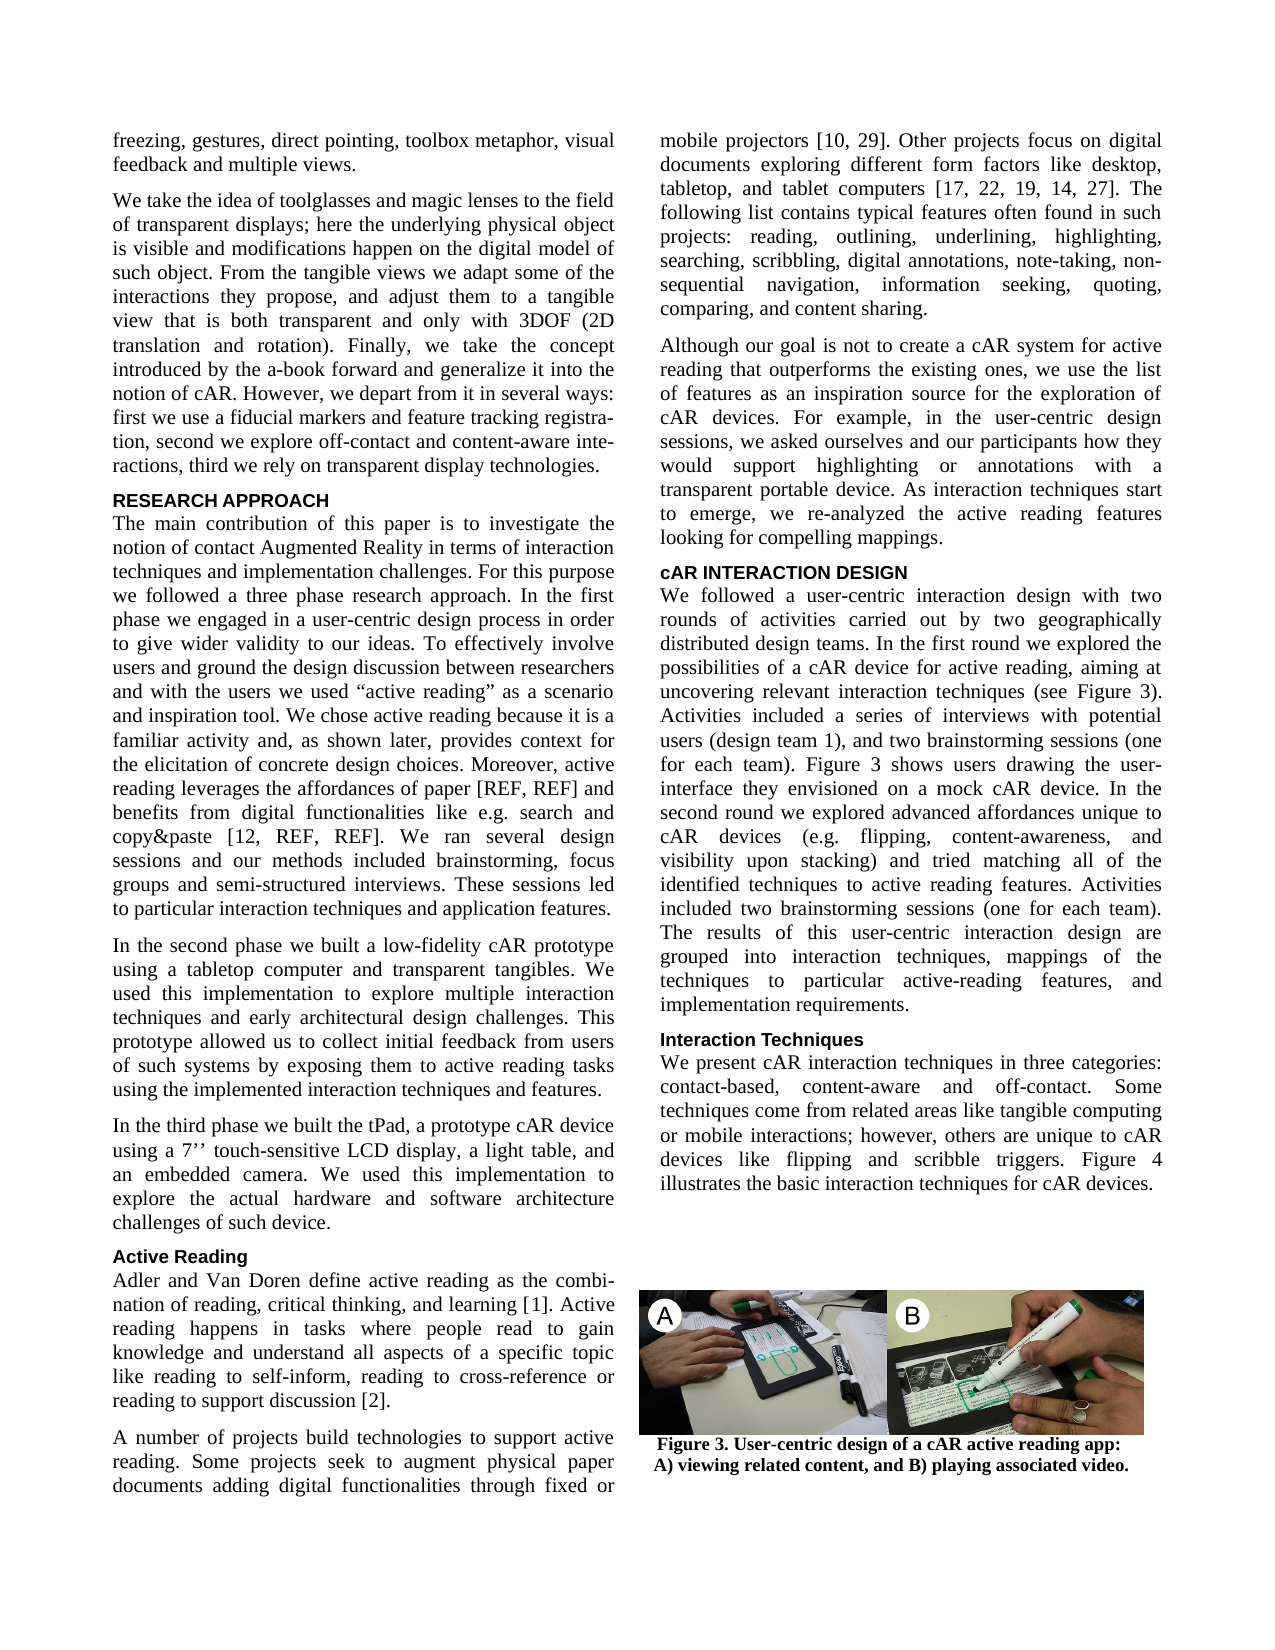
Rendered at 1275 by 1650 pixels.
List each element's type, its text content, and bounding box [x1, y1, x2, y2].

subtitle Interaction Techniques [660, 1029, 1162, 1050]
text A number of projects build technologies to support active reading. Some projects seek to augment physical paper documents adding digital functionalities through fixed or mobile projectors [10, 29]. Other projects focus on digital documents exploring different form factors like desktop, tabletop, and tablet computers [17, 22, 19, 14, 27]. The following list contains typical features often found in such projects: reading, outlining, underlining, highlighting, searching, scribbling, digital annotations, note-taking, non-sequential navigation, information seeking, quoting, comparing, and content sharing. [660, 127, 1162, 320]
text The main contribution of this paper is to investigate the notion of contact Augmented Reality in terms of interaction techniques and implementation challenges. For this purpose we followed a three phase research approach. In the first phase we engaged in a user-centric design process in order to give wider validity to our ideas. To effectively involve users and ground the design discussion between researchers and with the users we used “active reading” as a scenario and inspiration tool. We chose active reading because it is a familiar activity and, as shown later, provides context for the elicitation of concrete design choices. Moreover, active reading leverages the affordances of paper [REF, REF] and benefits from digital functionalities like e.g. search and copy&paste [12, REF, REF]. We ran several design sessions and our methods included brainstorming, focus groups and semi-structured interviews. These sessions led to particular interaction techniques and application features. [112, 511, 615, 920]
text We present cAR interaction techniques in three categories: contact-based, content-aware and off-contact. Some techniques come from related areas like tangible computing or mobile interactions; however, others are unique to cAR devices like flipping and scribble triggers. Figure 4 illustrates the basic interaction techniques for cAR devices. [660, 1050, 1162, 1195]
subtitle cAR Interaction Design [660, 562, 1162, 583]
subtitle RESEARCH Approach [112, 489, 615, 511]
subtitle Although our goal is not to create a cAR system for active reading that outperforms the existing ones, we use the list of features as an inspiration source for the exploration of cAR devices. For example, in the user-centric design sessions, we asked ourselves and our participants how they would support highlighting or annotations with a transparent portable device. As interaction techniques start to emerge, we re-analyzed the active reading features looking for compelling mappings. [660, 332, 1162, 549]
subtitle Active Reading [112, 1246, 615, 1268]
picture [639, 1290, 1144, 1435]
text Adler and Van Doren define active reading as the combi-nation of reading, critical thinking, and learning [1]. Active reading happens in tasks where people read to gain knowledge and understand all aspects of a specific topic like reading to self-inform, reading to cross-reference or reading to support discussion [2]. [112, 1268, 615, 1412]
text In the second phase we built a low-fidelity cAR prototype using a tabletop computer and transparent tangibles. We used this implementation to explore multiple interaction techniques and early architectural design challenges. This prototype allowed us to collect initial feedback from users of such systems by exposing them to active reading tasks using the implemented interaction techniques and features. [112, 932, 615, 1101]
text We followed a user-centric interaction design with two rounds of activities carried out by two geographically distributed design teams. In the first round we explored the possibilities of a cAR device for active reading, aiming at uncovering relevant interaction techniques (see Figure 3). Activities included a series of interviews with potential users (design team 1), and two brainstorming sessions (one for each team). Figure 3 shows users drawing the user-interface they envisioned on a mock cAR device. In the second round we explored advanced affordances unique to cAR devices (e.g. flipping, content-awareness, and visibility upon stacking) and tried matching all of the identified techniques to active reading features. Activities included two brainstorming sessions (one for each team). The results of this user-centric interaction design are grouped into interaction techniques, mappings of the techniques to particular active-reading features, and implementation requirements. [660, 583, 1162, 1016]
text In the third phase we built the tPad, a prototype cAR device using a 7’’ touch-sensitive LCD display, a light table, and an embedded camera. We used this implementation to explore the actual hardware and software architecture challenges of such device. [112, 1113, 615, 1234]
text We take the idea of toolglasses and magic lenses to the field of transparent displays; here the underlying physical object is visible and modifications happen on the digital model of such object. From the tangible views we adapt some of the interactions they propose, and adjust them to a tangible view that is both transparent and only with 3DOF (2D translation and rotation). Finally, we take the concept introduced by the a-book forward and generalize it into the notion of cAR. However, we depart from it in several ways: first we use a fiducial markers and feature tracking registra-tion, second we explore off-contact and content-aware inte-ractions, third we rely on transparent display technologies. [112, 188, 615, 477]
